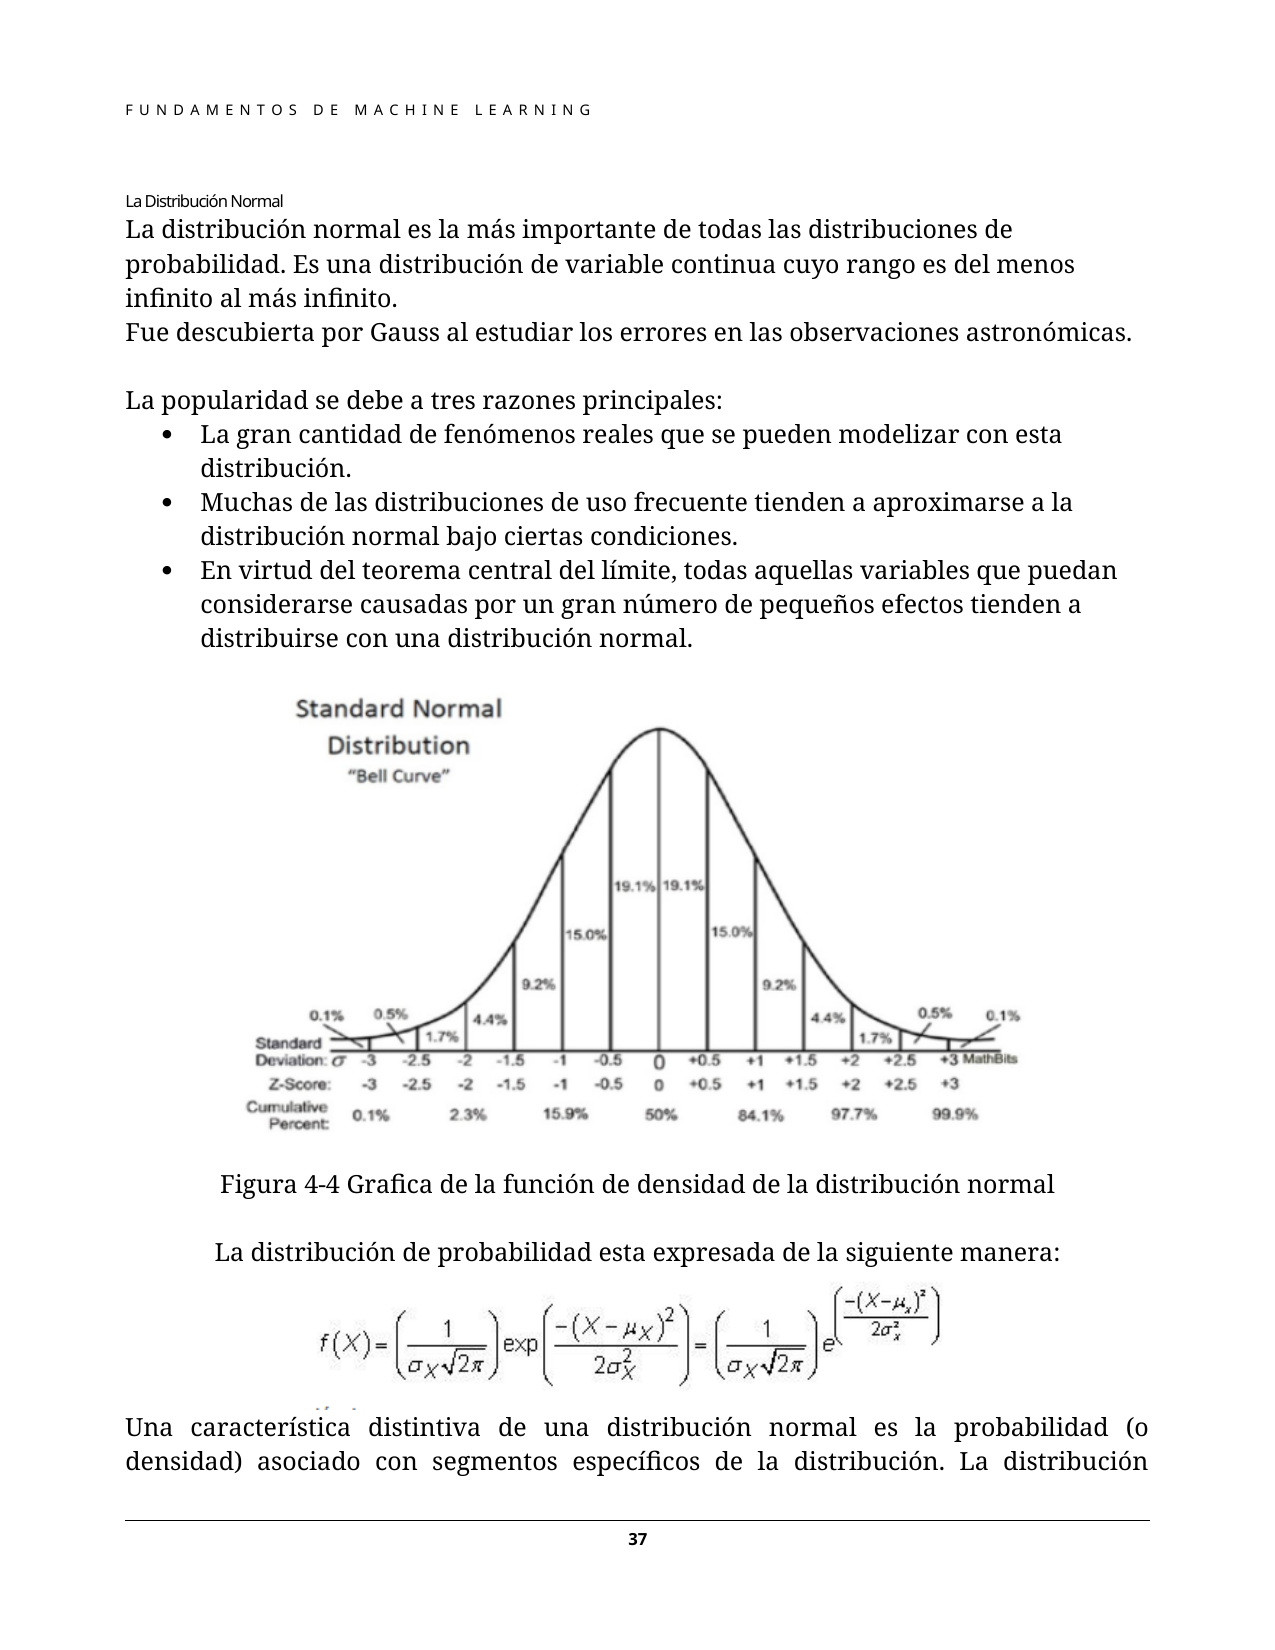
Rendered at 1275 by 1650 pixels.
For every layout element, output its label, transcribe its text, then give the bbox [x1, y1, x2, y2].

picture [243, 689, 1032, 1133]
subtitle La Distribución Normal [125, 187, 1150, 212]
list Muchas de las distribuciones de uso frecuente tienden a aproximarse a la distribución normal bajo ciertas condiciones. [163, 485, 1150, 553]
text Figura 4-4 Grafica de la función de densidad de la distribución normal [125, 1167, 1150, 1201]
text La popularidad se debe a tres razones principales: [125, 382, 1150, 417]
text La distribución de probabilidad esta expresada de la siguiente manera: [125, 1235, 1150, 1269]
text La distribución normal es la más importante de todas las distribuciones de probabilidad. Es una distribución de variable continua cuyo rango es del menos infinito al más infinito. [125, 212, 1150, 314]
list La gran cantidad de fenómenos reales que se pueden modelizar con esta distribución. [163, 417, 1150, 485]
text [125, 1410, 1150, 1478]
list En virtud del teorema central del límite, todas aquellas variables que puedan considerarse causadas por un gran número de pequeños efectos tienden a distribuirse con una distribución normal. [163, 553, 1150, 655]
text Fue descubierta por Gauss al estudiar los errores en las observaciones astronómicas. [125, 314, 1150, 348]
picture [312, 1269, 963, 1410]
